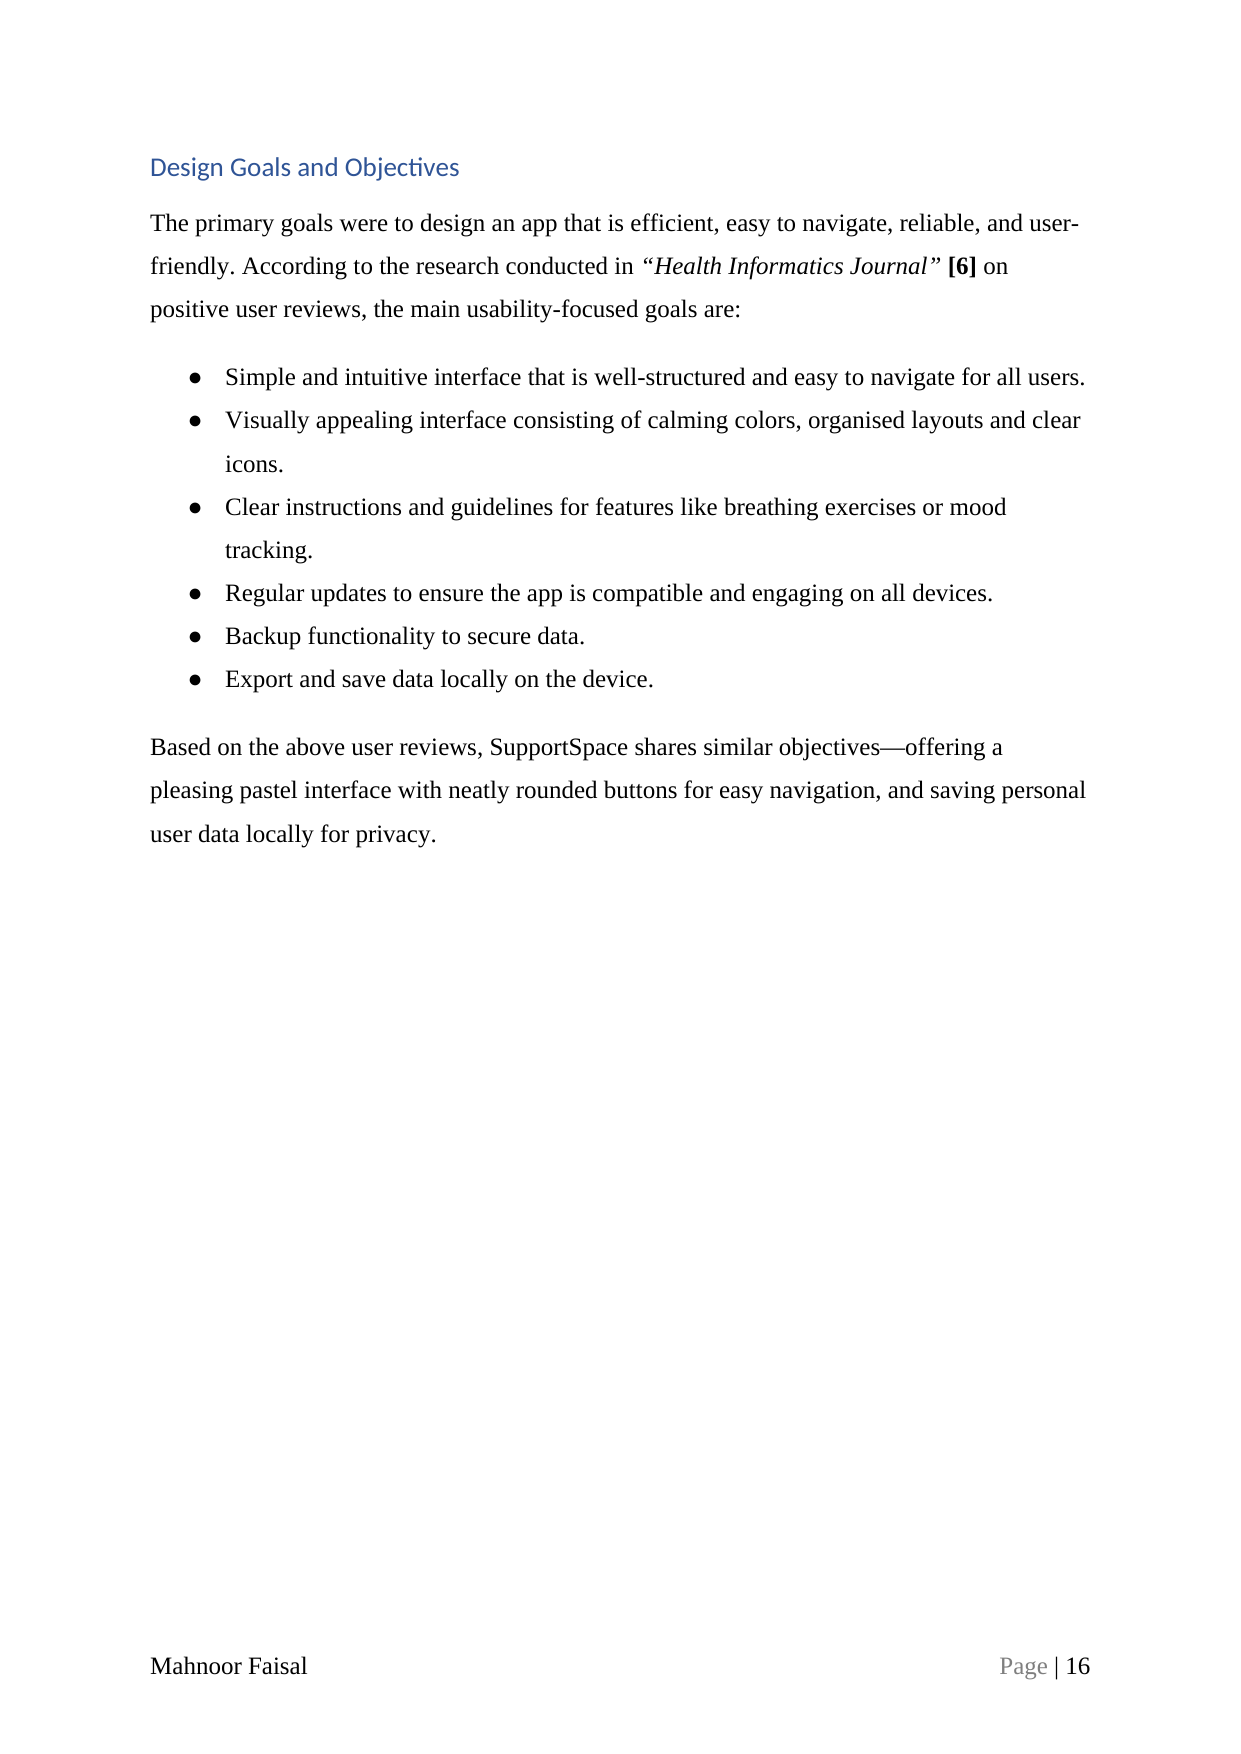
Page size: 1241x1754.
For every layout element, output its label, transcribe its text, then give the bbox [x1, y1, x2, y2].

text Based on the above user reviews, SupportSpace shares similar objectives—offering a pleasing pastel interface with neatly rounded buttons for easy navigation, and saving personal user data locally for privacy. [150, 732, 1090, 847]
list Backup functionality to secure data. [187, 621, 1090, 650]
list Regular updates to ensure the app is compatible and engaging on all devices. [187, 578, 1090, 607]
list Simple and intuitive interface that is well-structured and easy to navigate for all users. [187, 362, 1090, 391]
list Export and save data locally on the device. [187, 664, 1090, 693]
text The primary goals were to design an app that is efficient, easy to navigate, reliable, and user-friendly. According to the research conducted in “Health Informatics Journal” [6] on positive user reviews, the main usability-focused goals are: [150, 208, 1090, 323]
list Clear instructions and guidelines for features like breathing exercises or mood tracking. [187, 492, 1090, 564]
subtitle Design Goals and Objectives [150, 150, 1090, 183]
list Visually appealing interface consisting of calming colors, organised layouts and clear icons. [187, 406, 1090, 477]
